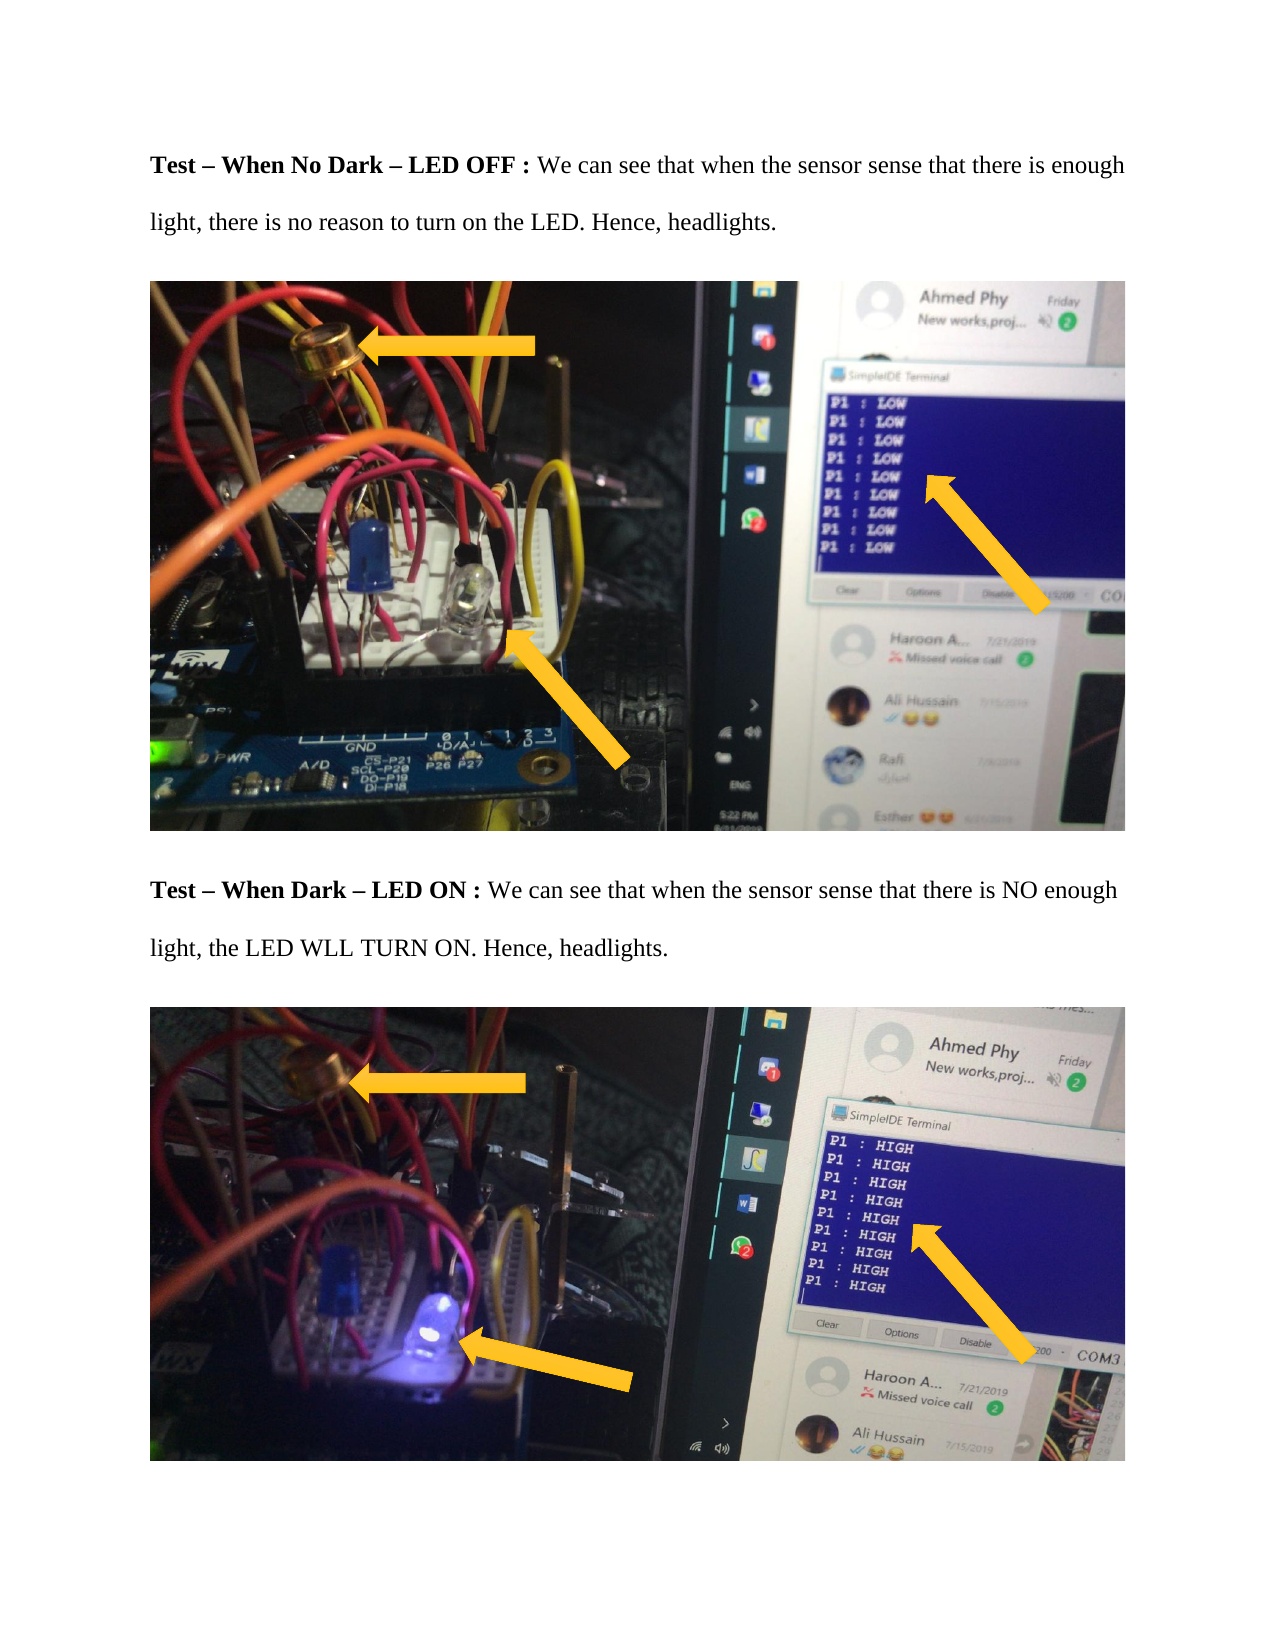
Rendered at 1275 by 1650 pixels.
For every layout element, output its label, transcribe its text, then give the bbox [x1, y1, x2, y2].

text Test – When Dark – LED ON : We can see that when the sensor sense that there is NO enough light, the LED WLL TURN ON. Hence, headlights. [150, 875, 1125, 962]
picture [150, 1007, 1125, 1461]
picture [150, 281, 1125, 831]
text Test – When No Dark – LED OFF : We can see that when the sensor sense that there is enough light, there is no reason to turn on the LED. Hence, headlights. [150, 150, 1125, 236]
